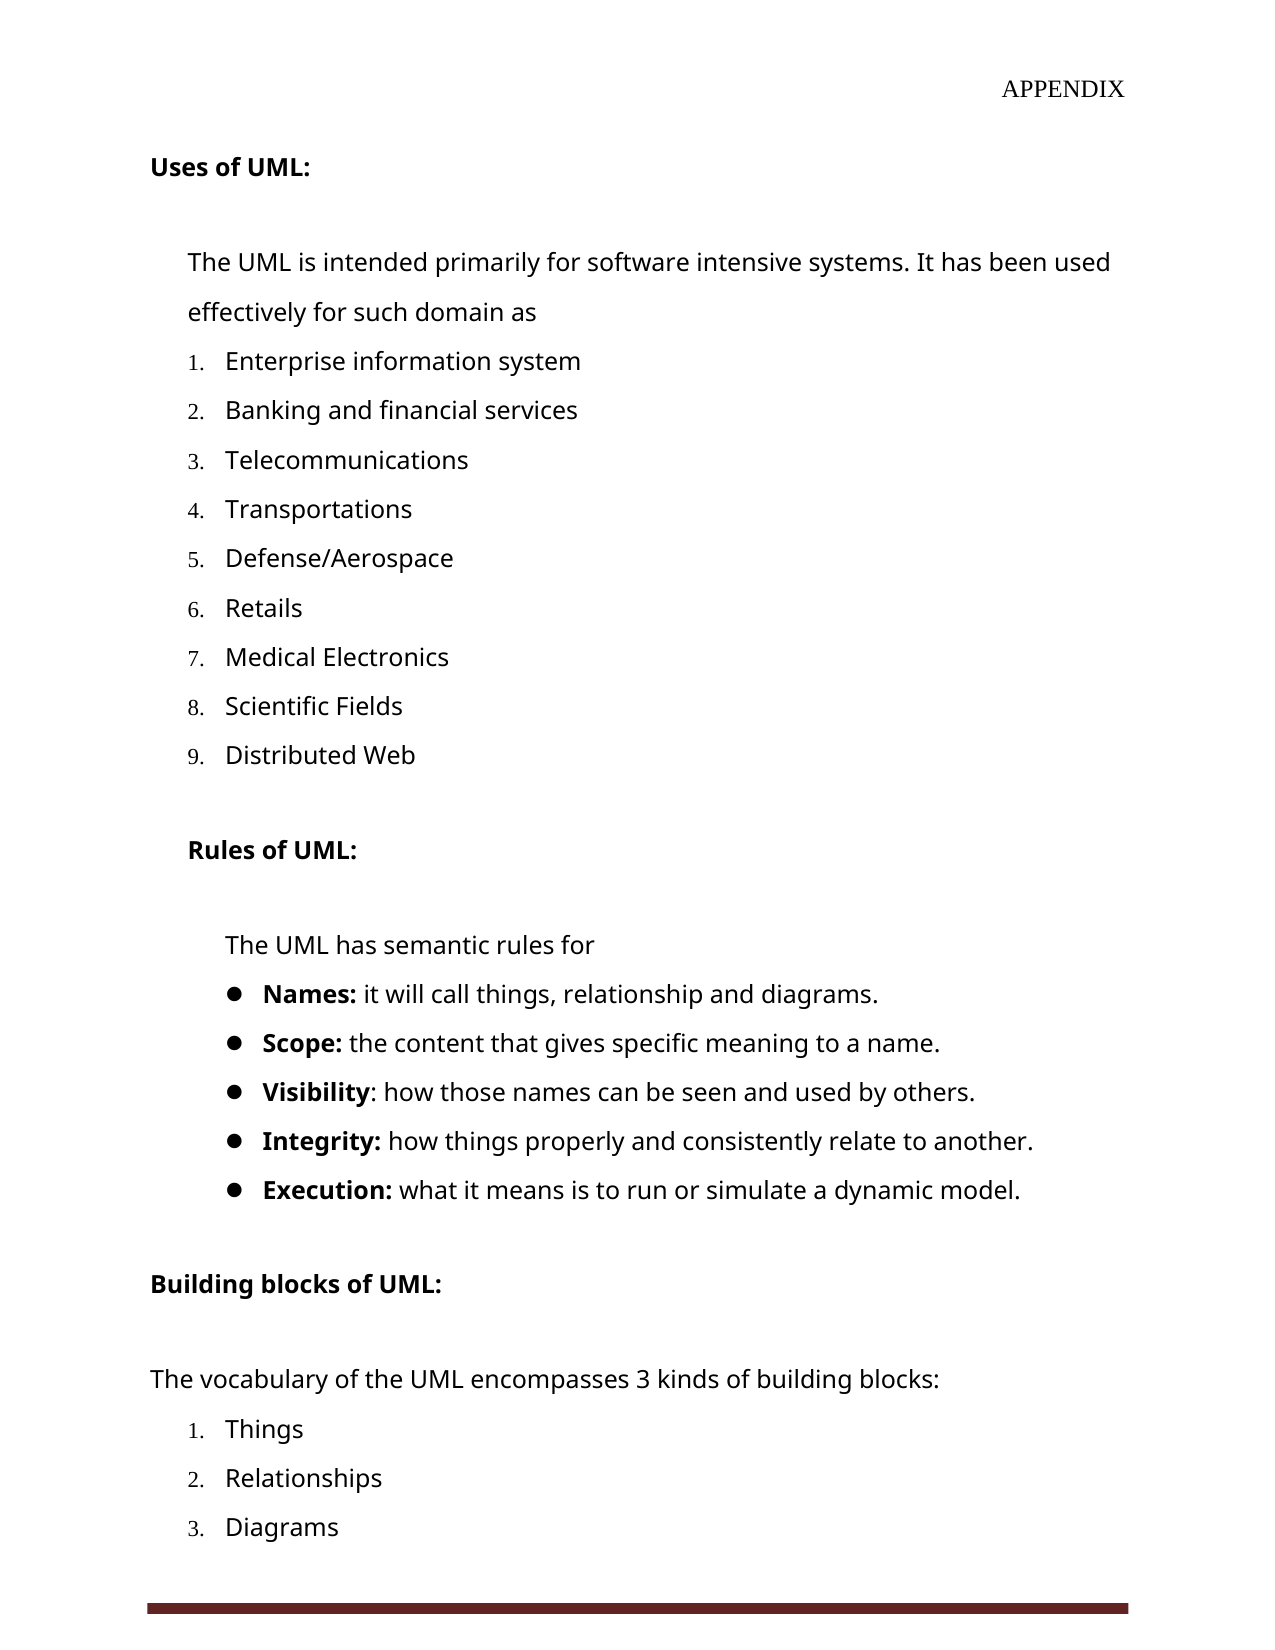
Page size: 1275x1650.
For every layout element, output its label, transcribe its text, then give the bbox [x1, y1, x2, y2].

list Distributed Web [187, 738, 1125, 772]
text APPENDIX [150, 74, 1125, 103]
list Integrity: how things properly and consistently relate to another. [225, 1123, 1125, 1157]
list Transportations [187, 492, 1125, 526]
list Retails [187, 590, 1125, 624]
list Telecommunications [187, 442, 1125, 476]
list Medical Electronics [187, 639, 1125, 673]
list Diagrams [187, 1510, 1125, 1544]
text The UML has semantic rules for [225, 928, 1125, 962]
text Rules of UML: [187, 833, 1125, 867]
list Things [187, 1411, 1125, 1446]
picture [147, 1603, 1129, 1614]
text Uses of UML: [150, 149, 1125, 184]
list Visibility: how those names can be seen and used by others. [225, 1074, 1125, 1109]
list Relationships [187, 1461, 1125, 1495]
list Enterprise information system [187, 344, 1125, 378]
text The UML is intended primarily for software intensive systems. It has been used effectively for such domain as [187, 245, 1125, 328]
list Execution: what it means is to run or simulate a dynamic model. [225, 1172, 1125, 1206]
list Defense/Aerospace [187, 541, 1125, 575]
list Scientific Fields [187, 688, 1125, 723]
list Scope: the content that gives specific meaning to a name. [225, 1025, 1125, 1059]
list Banking and financial services [187, 393, 1125, 427]
list Names: it will call things, relationship and diagrams. [225, 977, 1125, 1011]
text Building blocks of UML: [150, 1267, 1125, 1301]
text The vocabulary of the UML encompasses 3 kinds of building blocks: [150, 1362, 1125, 1396]
